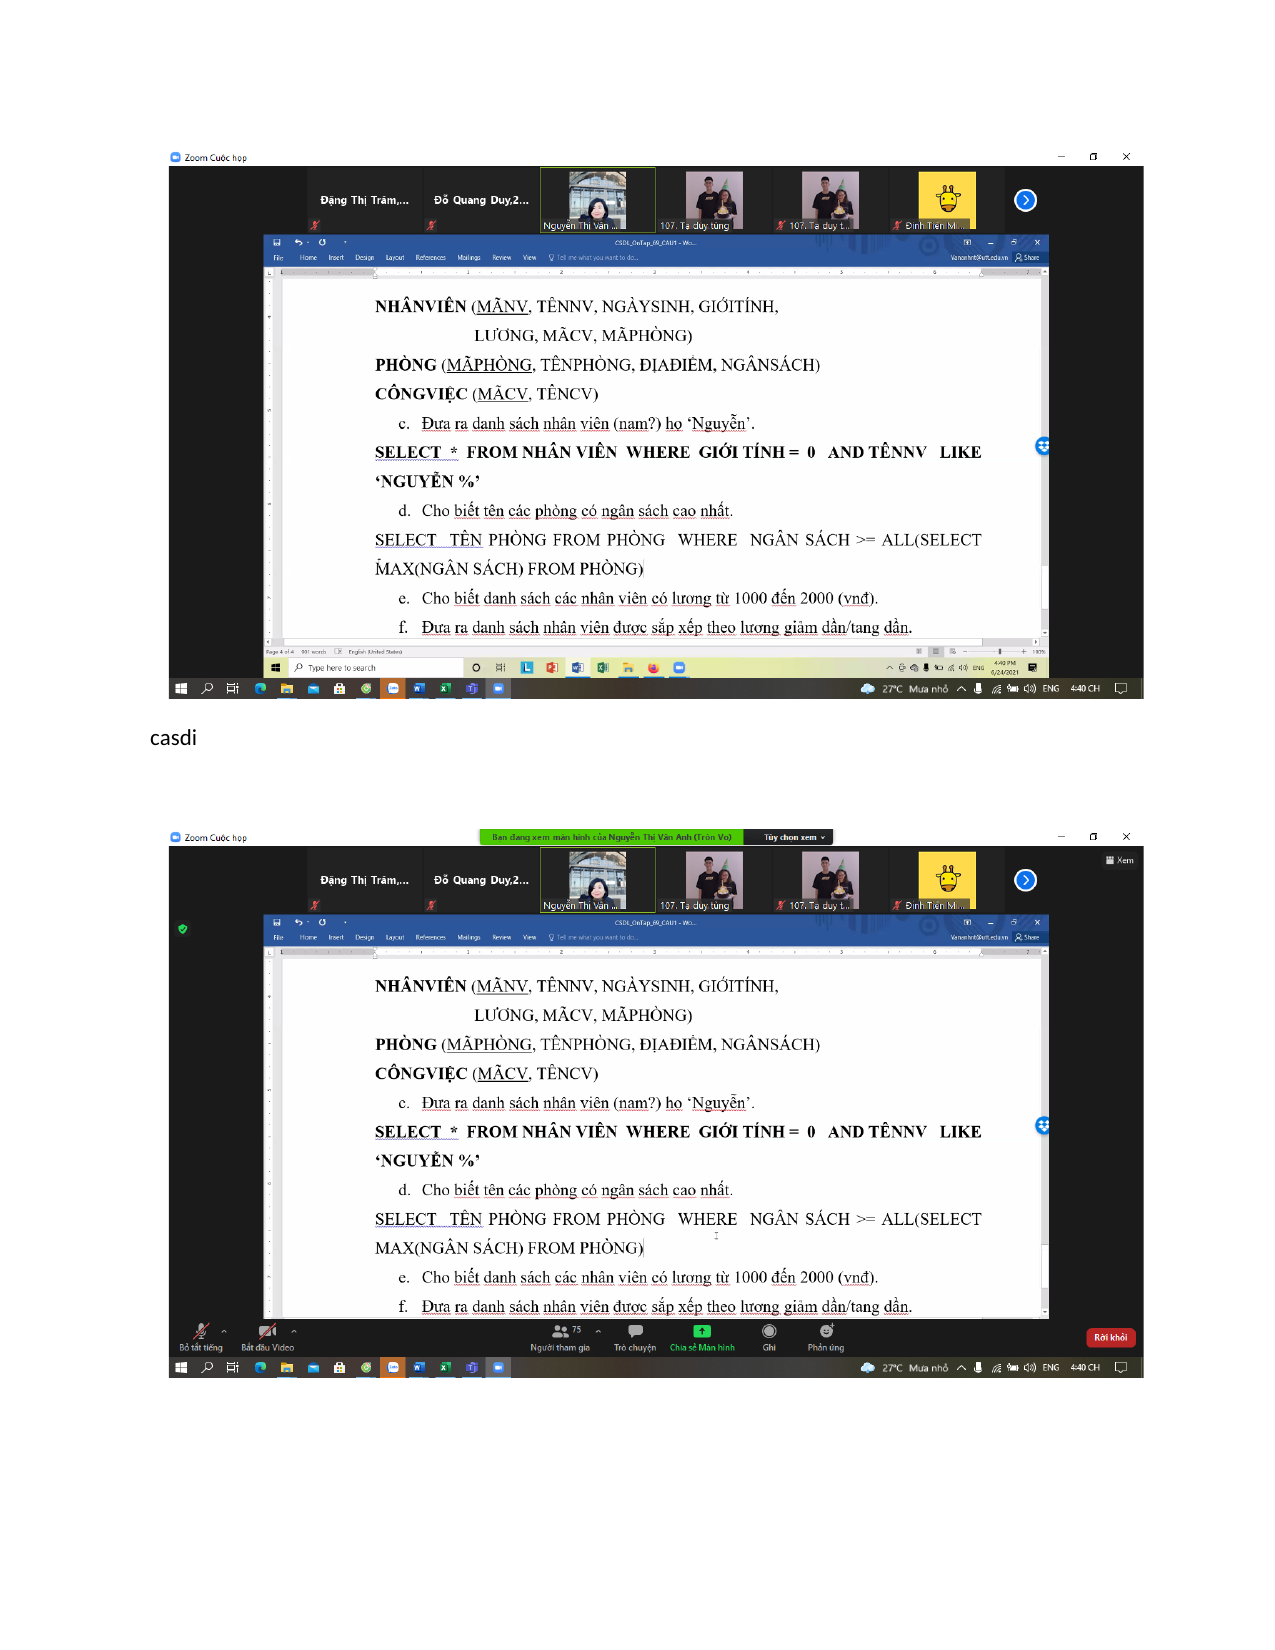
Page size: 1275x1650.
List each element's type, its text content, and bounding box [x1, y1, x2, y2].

text casdi [150, 723, 1125, 751]
